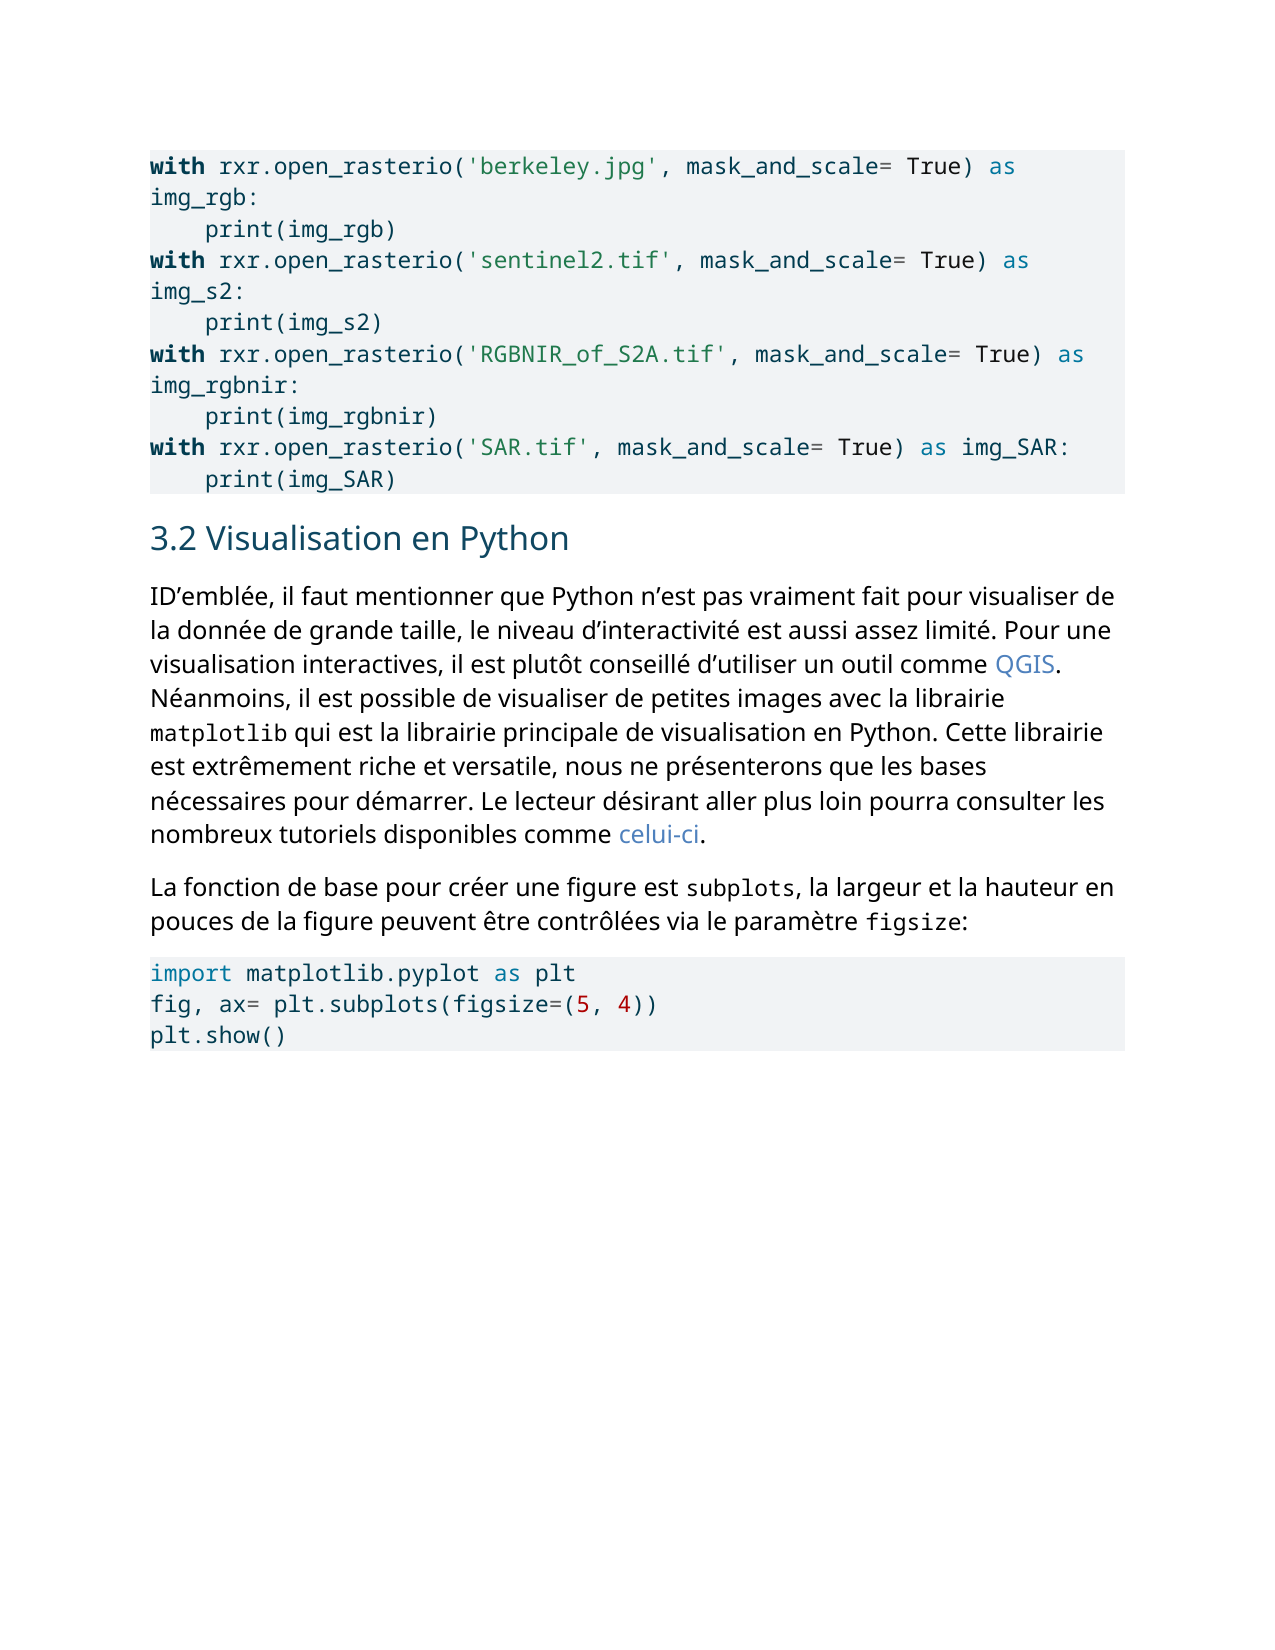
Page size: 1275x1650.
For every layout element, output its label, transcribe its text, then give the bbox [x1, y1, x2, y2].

text with rxr.open_rasterio('berkeley.jpg', mask_and_scale= True) as img_rgb: print(img_rgb) with rxr.open_rasterio('sentinel2.tif', mask_and_scale= True) as img_s2: print(img_s2) with rxr.open_rasterio('RGBNIR_of_S2A.tif', mask_and_scale= True) as img_rgbnir: print(img_rgbnir) with rxr.open_rasterio('SAR.tif', mask_and_scale= True) as img_SAR: print(img_SAR) [150, 150, 1125, 494]
subtitle 3.2 Visualisation en Python [150, 514, 1125, 560]
text import matplotlib.pyplot as plt fig, ax= plt.subplots(figsize=(5, 4)) plt.show() [287, 957, 1125, 1051]
text ID’emblée, il faut mentionner que Python n’est pas vraiment fait pour visualiser de la donnée de grande taille, le niveau d’interactivité est aussi assez limité. Pour une visualisation interactives, il est plutôt conseillé d’utiliser un outil comme QGIS. Néanmoins, il est possible de visualiser de petites images avec la librairie matplotlib qui est la librairie principale de visualisation en Python. Cette librairie est extrêmement riche et versatile, nous ne présenterons que les bases nécessaires pour démarrer. Le lecteur désirant aller plus loin pourra consulter les nombreux tutoriels disponibles comme celui-ci. [150, 579, 1125, 851]
text La fonction de base pour créer une figure est subplots, la largeur et la hauteur en pouces de la figure peuvent être contrôlées via le paramètre figsize: [150, 870, 1125, 938]
